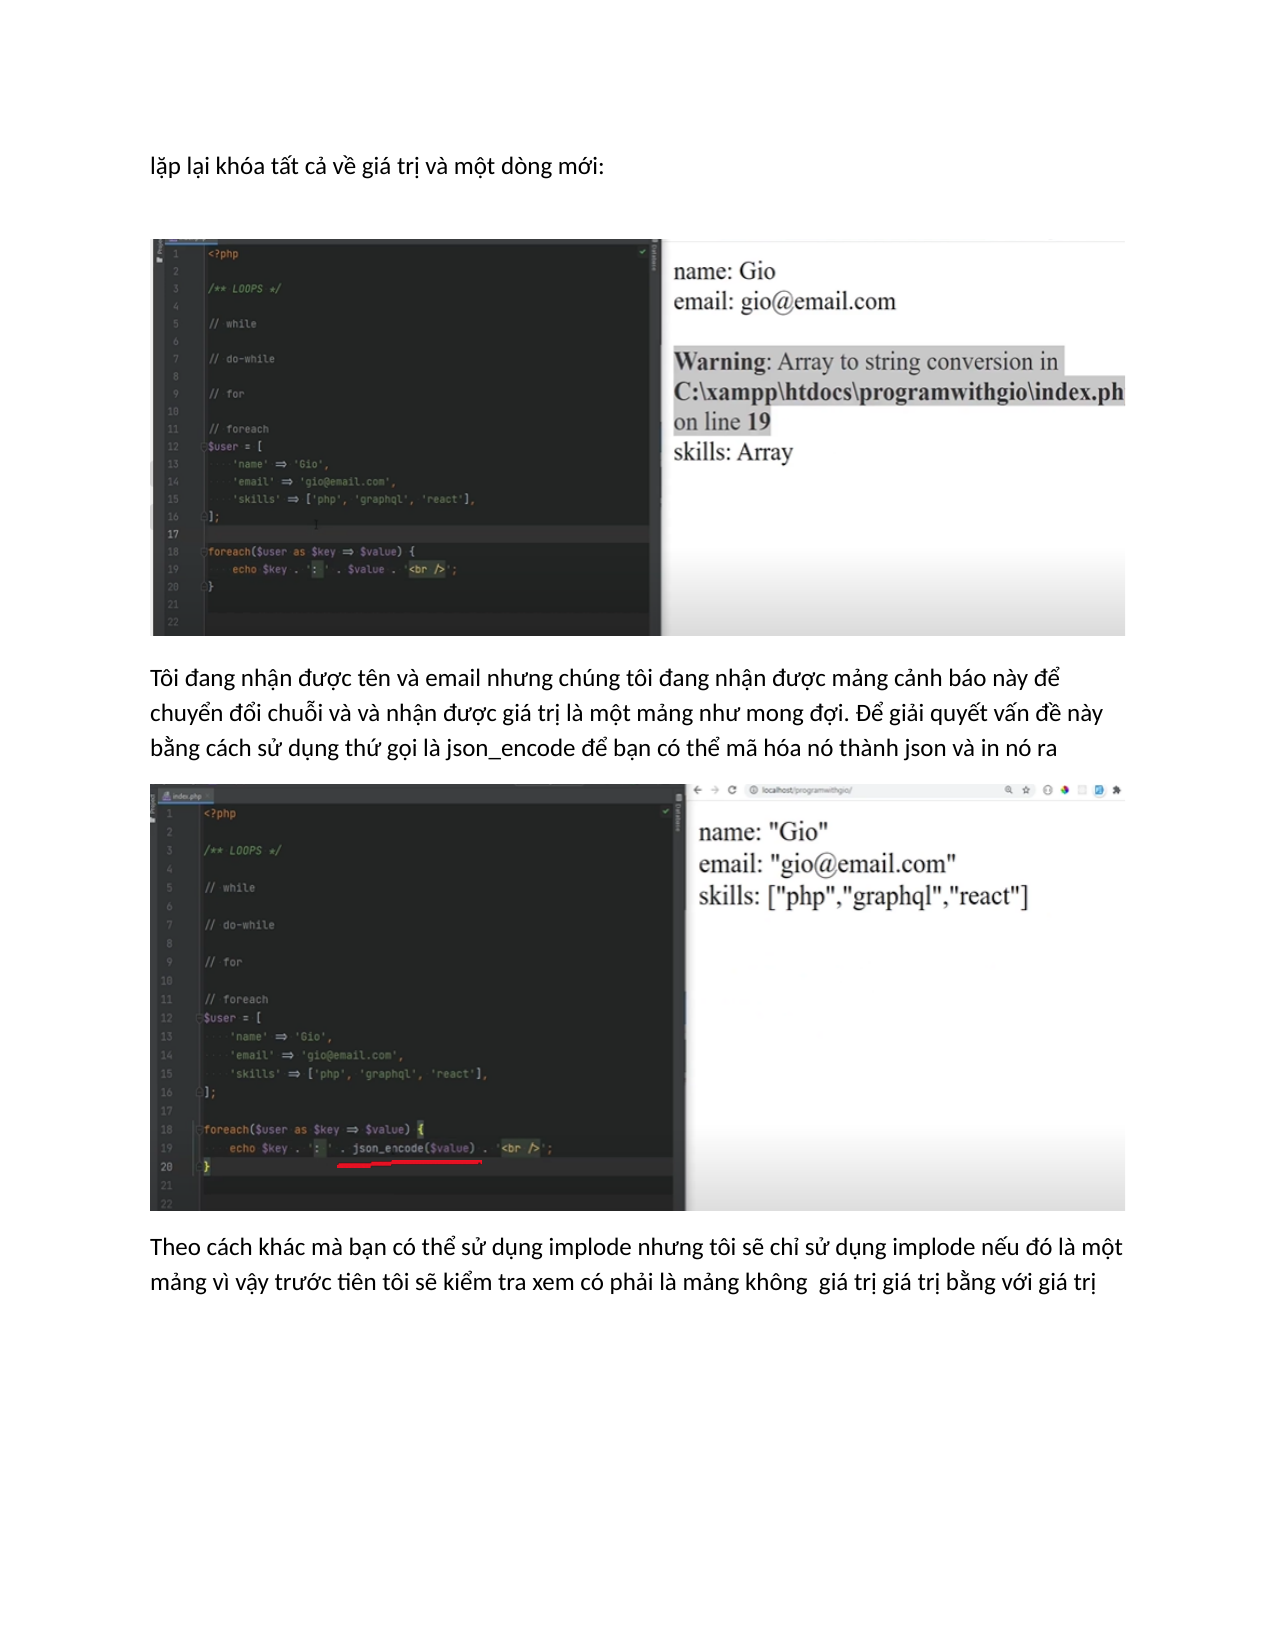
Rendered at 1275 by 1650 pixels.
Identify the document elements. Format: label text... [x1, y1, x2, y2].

picture [150, 784, 1125, 1211]
picture [150, 239, 1125, 636]
text Tôi đang nhận được tên và email nhưng chúng tôi đang nhận được mảng cảnh báo này để chuyển đổi chuỗi và và nhận được giá trị là một mảng như mong đợi. Để giải quyết vấn đề này bằng cách sử dụng thứ gọi là json_encode để bạn có thể mã hóa nó thành json và in nó ra [150, 662, 1125, 763]
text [150, 1231, 1125, 1297]
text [150, 150, 1125, 239]
